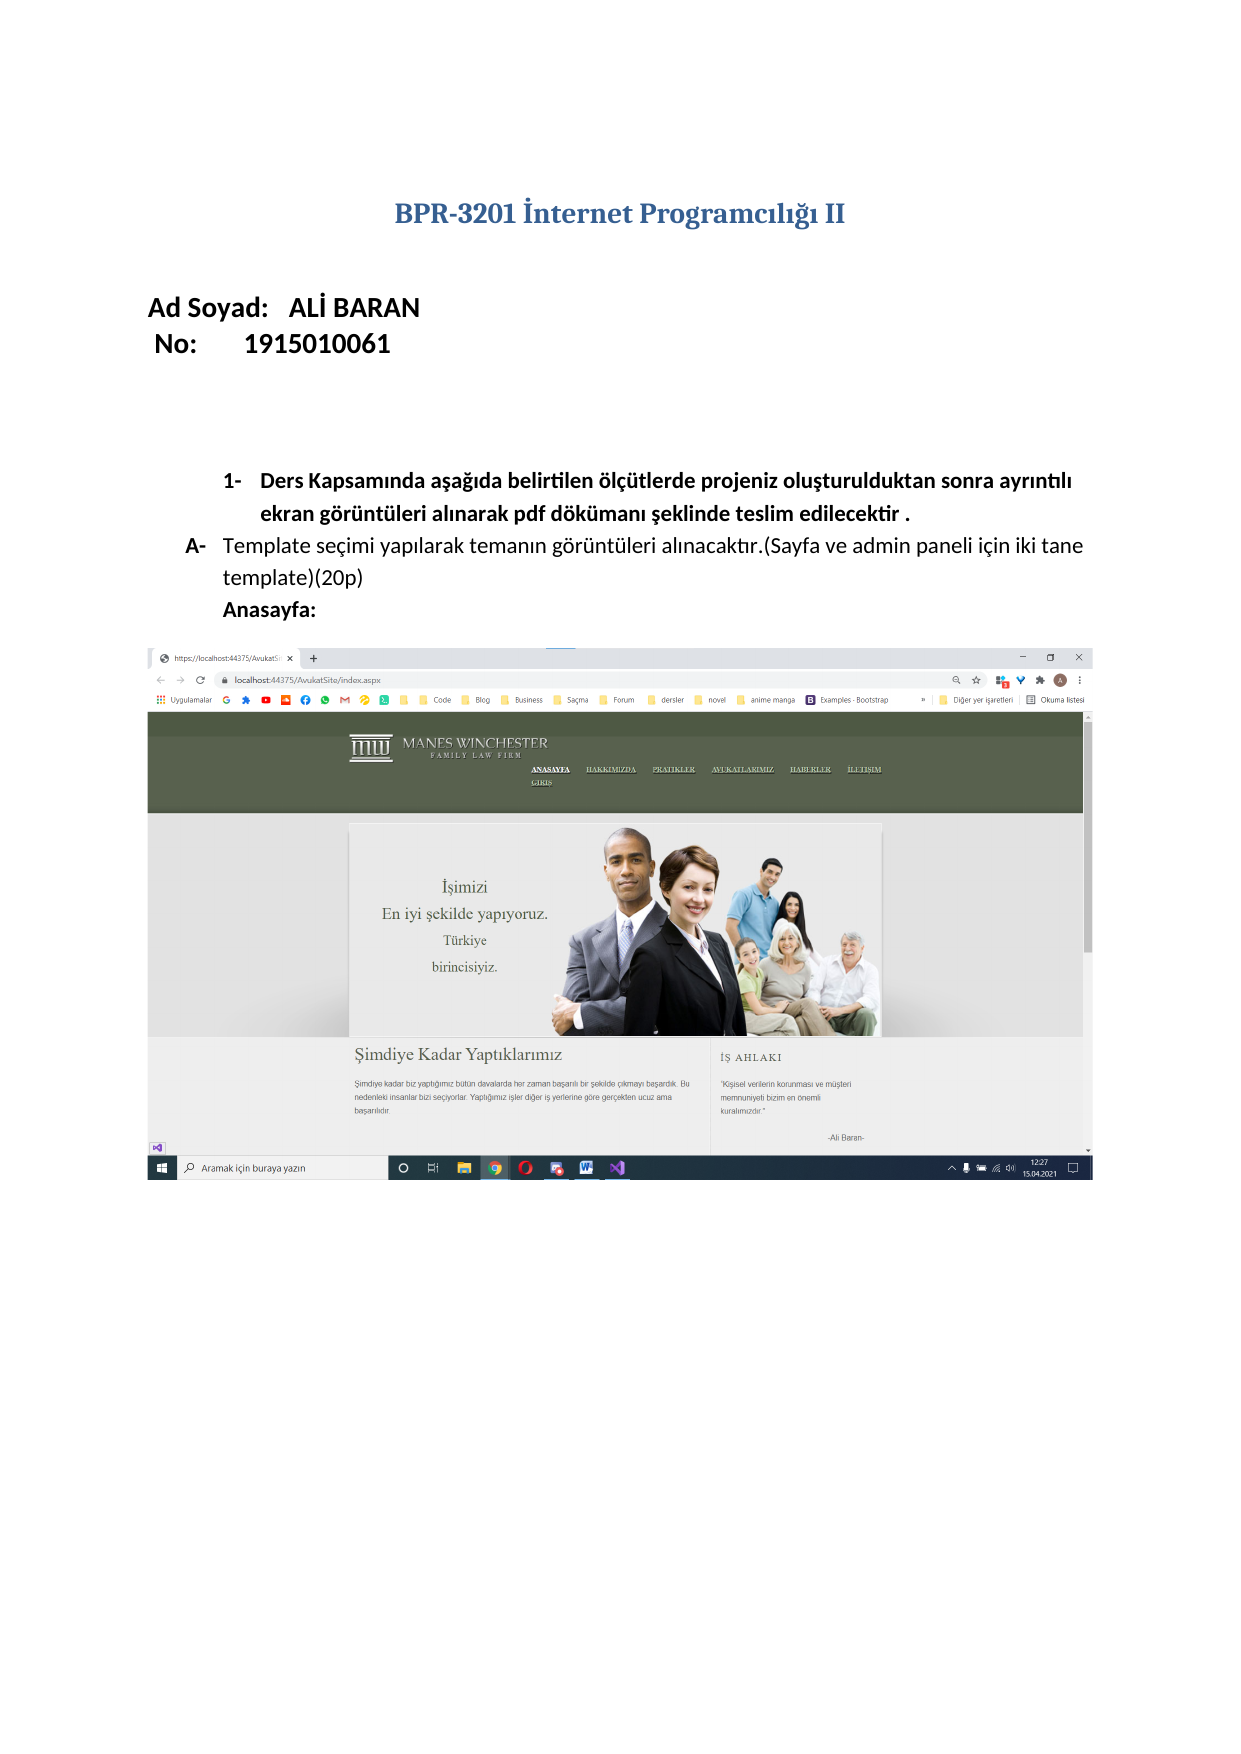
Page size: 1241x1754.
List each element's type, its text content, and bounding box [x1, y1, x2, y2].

subtitle BPR-3201 İnternet Programcılığı II [148, 198, 1093, 231]
text No: 1915010061 [148, 325, 1093, 360]
list Ders Kapsamında aşağıda belirtilen ölçütlerde projeniz oluşturulduktan sonra ayrıntılı ekran görüntüleri alınarak pdf dökümanı şeklinde teslim edilecektir . [223, 466, 1093, 527]
text Ad Soyad: ALİ BARAN [148, 289, 1093, 325]
picture [147, 648, 1093, 1180]
list Anasayfa: [223, 595, 1093, 623]
list Template seçimi yapılarak temanın görüntüleri alınacaktır.(Sayfa ve admin paneli için iki tane template)(20p) [185, 531, 1093, 591]
